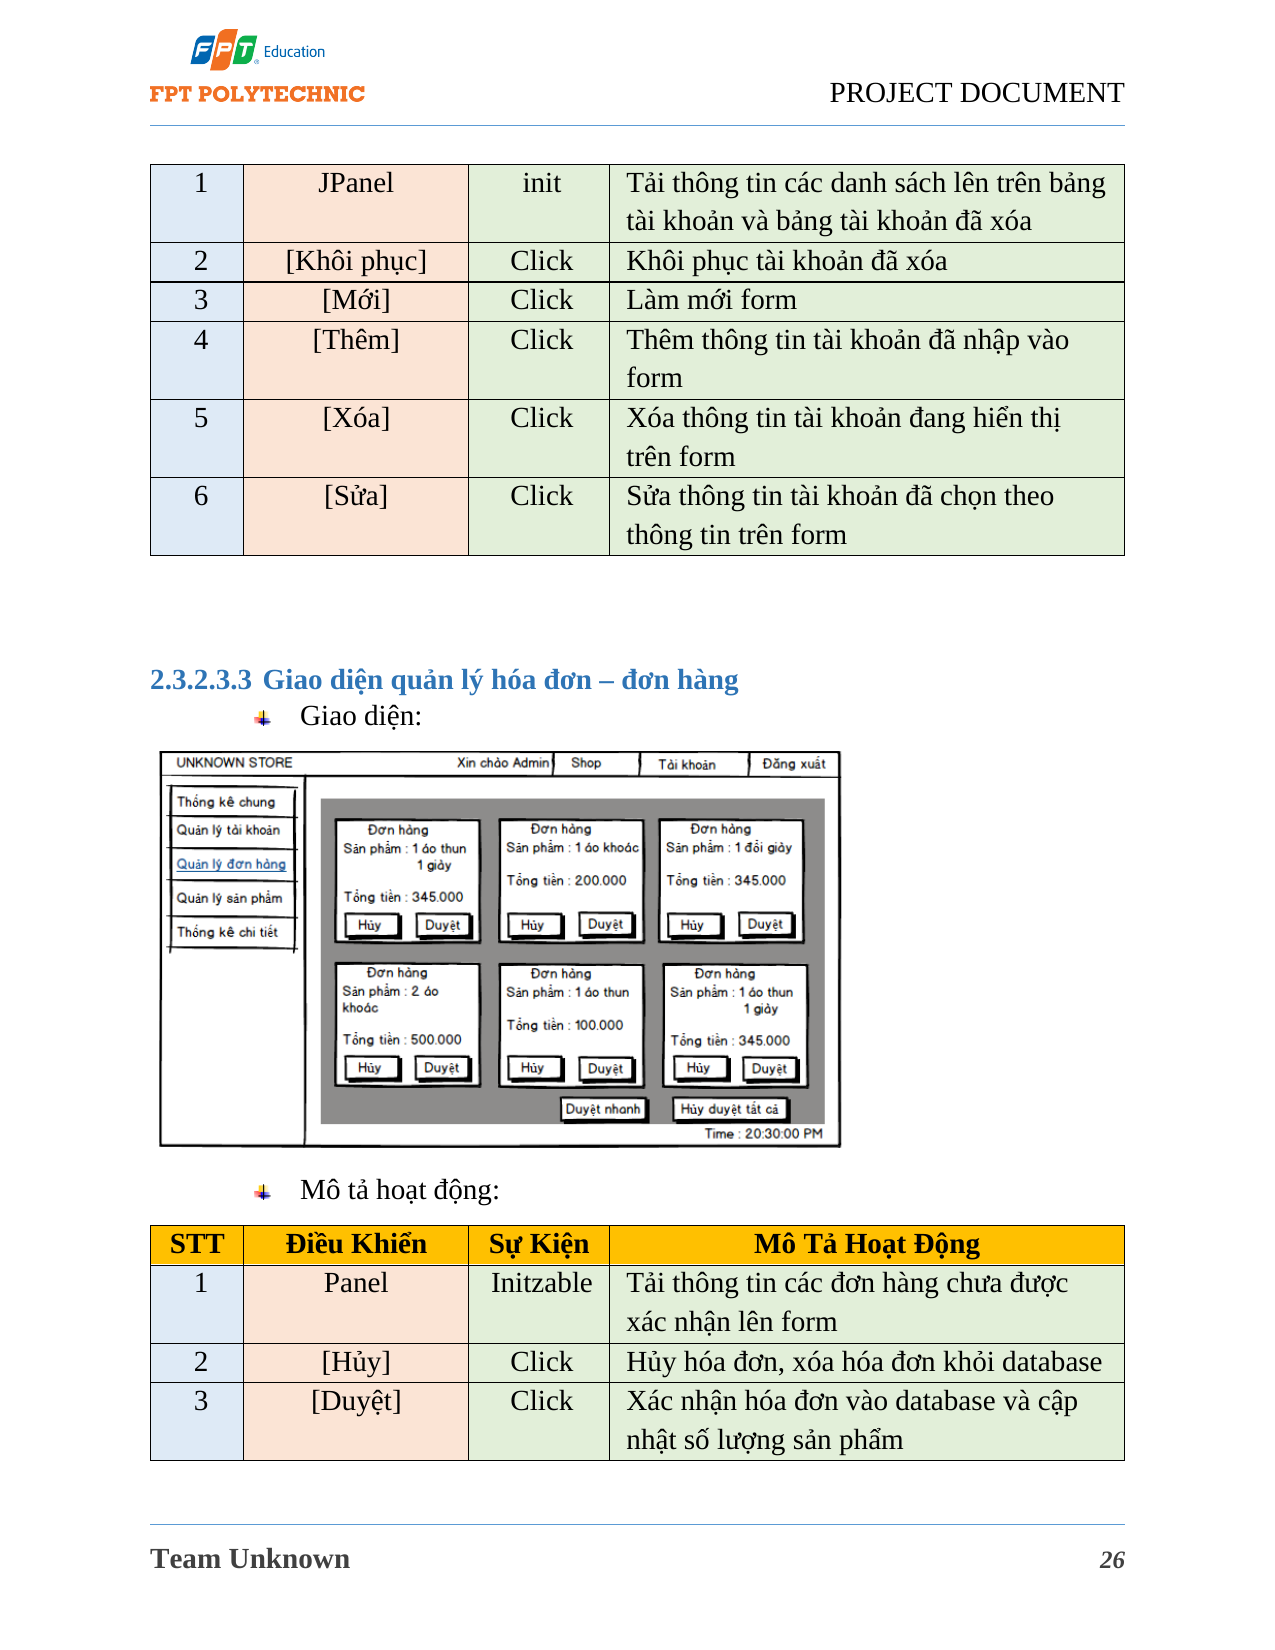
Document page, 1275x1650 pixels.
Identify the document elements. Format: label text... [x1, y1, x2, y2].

table_cell Click [469, 400, 609, 477]
table_cell Khôi phục tài khoản đã xóa [610, 243, 1124, 281]
table_cell 2 [151, 1344, 243, 1382]
list Giao diện: [216, 698, 1125, 732]
table_cell Hủy hóa đơn, xóa hóa đơn khỏi database [610, 1344, 1124, 1382]
table_cell Initzable [469, 1266, 609, 1343]
table_cell Click [469, 478, 609, 555]
table_header STT [151, 1226, 243, 1264]
table_cell Xóa thông tin tài khoản đang hiển thị trên form [610, 400, 1124, 477]
table_cell 3 [151, 283, 243, 321]
table_cell Tải thông tin các danh sách lên trên bảng tài khoản và bảng tài khoản đã xóa [610, 165, 1124, 242]
table_cell [Duyệt] [244, 1383, 468, 1460]
table_cell Click [469, 1383, 609, 1460]
table_cell 2 [151, 243, 243, 281]
table_cell 1 [151, 1266, 243, 1343]
picture [254, 1183, 271, 1200]
list Mô tả hoạt động: [216, 1172, 1125, 1206]
table_cell 1 [151, 165, 243, 242]
table_cell Panel [244, 1266, 468, 1343]
table_cell Tải thông tin các đơn hàng chưa được xác nhận lên form [610, 1266, 1124, 1343]
picture [254, 709, 271, 726]
table_cell Làm mới form [610, 283, 1124, 321]
table_cell Click [469, 283, 609, 321]
table_cell [Sửa] [244, 478, 468, 555]
table_cell Thêm thông tin tài khoản đã nhập vào form [610, 322, 1124, 399]
subtitle Giao diện quản lý hóa đơn – đơn hàng [150, 662, 1125, 696]
table_cell Click [469, 322, 609, 399]
table_header Điều Khiển [244, 1226, 468, 1264]
table_header Mô Tả Hoạt Động [610, 1226, 1124, 1264]
table_cell 4 [151, 322, 243, 399]
table_cell Sửa thông tin tài khoản đã chọn theo thông tin trên form [610, 478, 1124, 555]
table_cell init [469, 165, 609, 242]
table_cell 6 [151, 478, 243, 555]
table_cell Xác nhận hóa đơn vào database và cập nhật số lượng sản phẩm [610, 1383, 1124, 1460]
table_cell [Xóa] [244, 400, 468, 477]
table_cell [Khôi phục] [244, 243, 468, 281]
table_header Sự Kiện [469, 1226, 609, 1264]
table_cell [Mới] [244, 283, 468, 321]
table_cell Click [469, 1344, 609, 1382]
table_cell [Hủy] [244, 1344, 468, 1382]
table_cell [Thêm] [244, 322, 468, 399]
table_cell 3 [151, 1383, 243, 1460]
table_cell 5 [151, 400, 243, 477]
table_cell JPanel [244, 165, 468, 242]
table_cell Click [469, 243, 609, 281]
picture [159, 751, 1135, 1151]
picture [150, 29, 365, 102]
